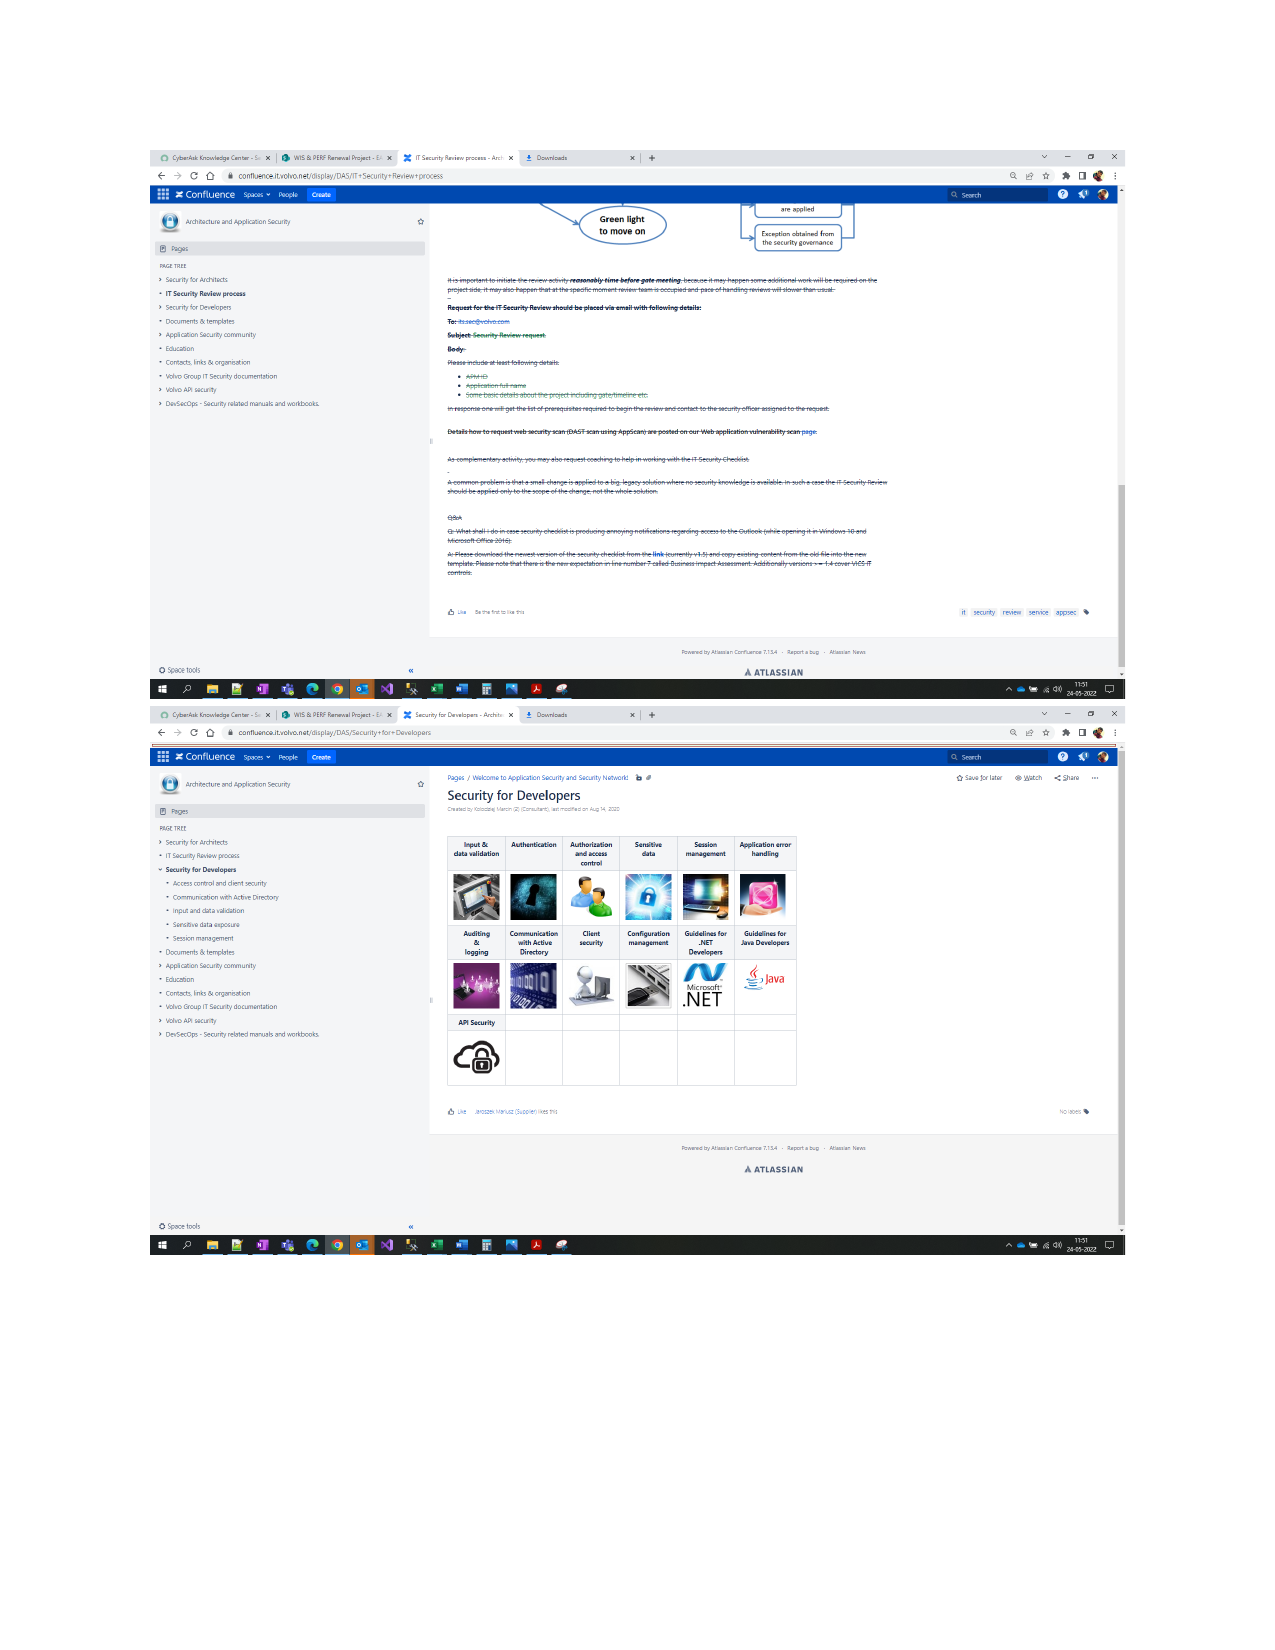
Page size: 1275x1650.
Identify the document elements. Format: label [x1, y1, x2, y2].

picture [150, 150, 1125, 699]
picture [150, 706, 1125, 1255]
